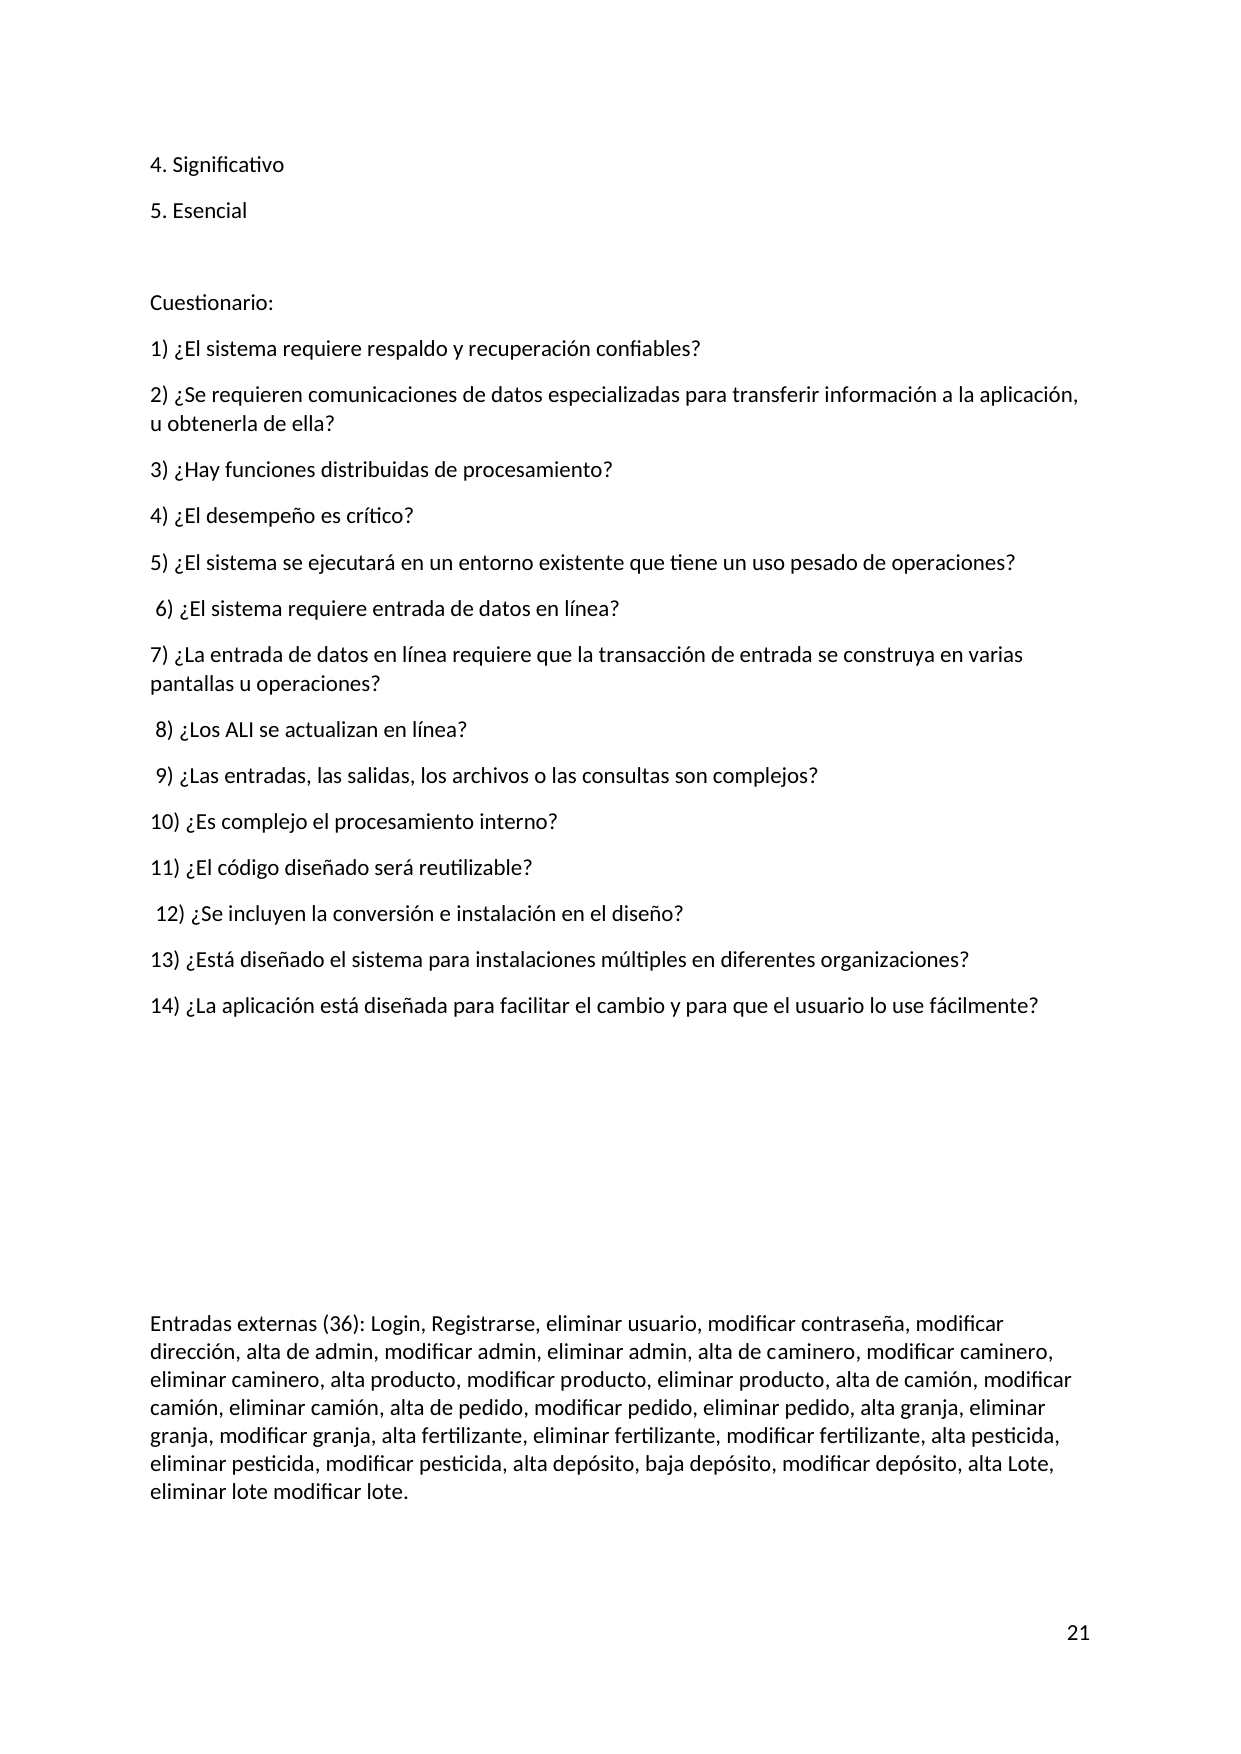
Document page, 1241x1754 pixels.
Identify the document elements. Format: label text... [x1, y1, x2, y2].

text Cuestionario: [150, 288, 1090, 316]
text Entradas externas (36): Login, Registrarse, eliminar usuario, modificar contraseña, modificar dirección, alta de admin, modificar admin, eliminar admin, alta de caminero, modificar caminero, eliminar caminero, alta producto, modificar producto, eliminar producto, alta de camión, modificar camión, eliminar camión, alta de pedido, modificar pedido, eliminar pedido, alta granja, eliminar granja, modificar granja, alta fertilizante, eliminar fertilizante, modificar fertilizante, alta pesticida, eliminar pesticida, modificar pesticida, alta depósito, baja depósito, modificar depósito, alta Lote, eliminar lote modificar lote. [150, 1309, 1090, 1506]
text 14) ¿La aplicación está diseñada para facilitar el cambio y para que el usuario lo use fácilmente? [150, 991, 1090, 1019]
text 11) ¿El código diseñado será reutilizable? [150, 853, 1090, 881]
text 12) ¿Se incluyen la conversión e instalación en el diseño? [150, 899, 1090, 927]
text 5. Esencial [150, 196, 1090, 224]
text 10) ¿Es complejo el procesamiento interno? [150, 807, 1090, 835]
text 3) ¿Hay funciones distribuidas de procesamiento? [150, 456, 1090, 484]
text 5) ¿El sistema se ejecutará en un entorno existente que tiene un uso pesado de operaciones? [150, 548, 1090, 576]
text 13) ¿Está diseñado el sistema para instalaciones múltiples en diferentes organizaciones? [150, 945, 1090, 973]
text 4. Significativo [150, 150, 1090, 178]
text 1) ¿El sistema requiere respaldo y recuperación confiables? [150, 334, 1090, 362]
text 7) ¿La entrada de datos en línea requiere que la transacción de entrada se construya en varias pantallas u operaciones? [150, 640, 1090, 697]
text 6) ¿El sistema requiere entrada de datos en línea? [150, 594, 1090, 622]
text 4) ¿El desempeño es crítico? [150, 502, 1090, 530]
text 9) ¿Las entradas, las salidas, los archivos o las consultas son complejos? [150, 761, 1090, 789]
text 8) ¿Los ALI se actualizan en línea? [150, 715, 1090, 743]
text 2) ¿Se requieren comunicaciones de datos especializadas para transferir información a la aplicación, u obtenerla de ella? [150, 380, 1090, 438]
